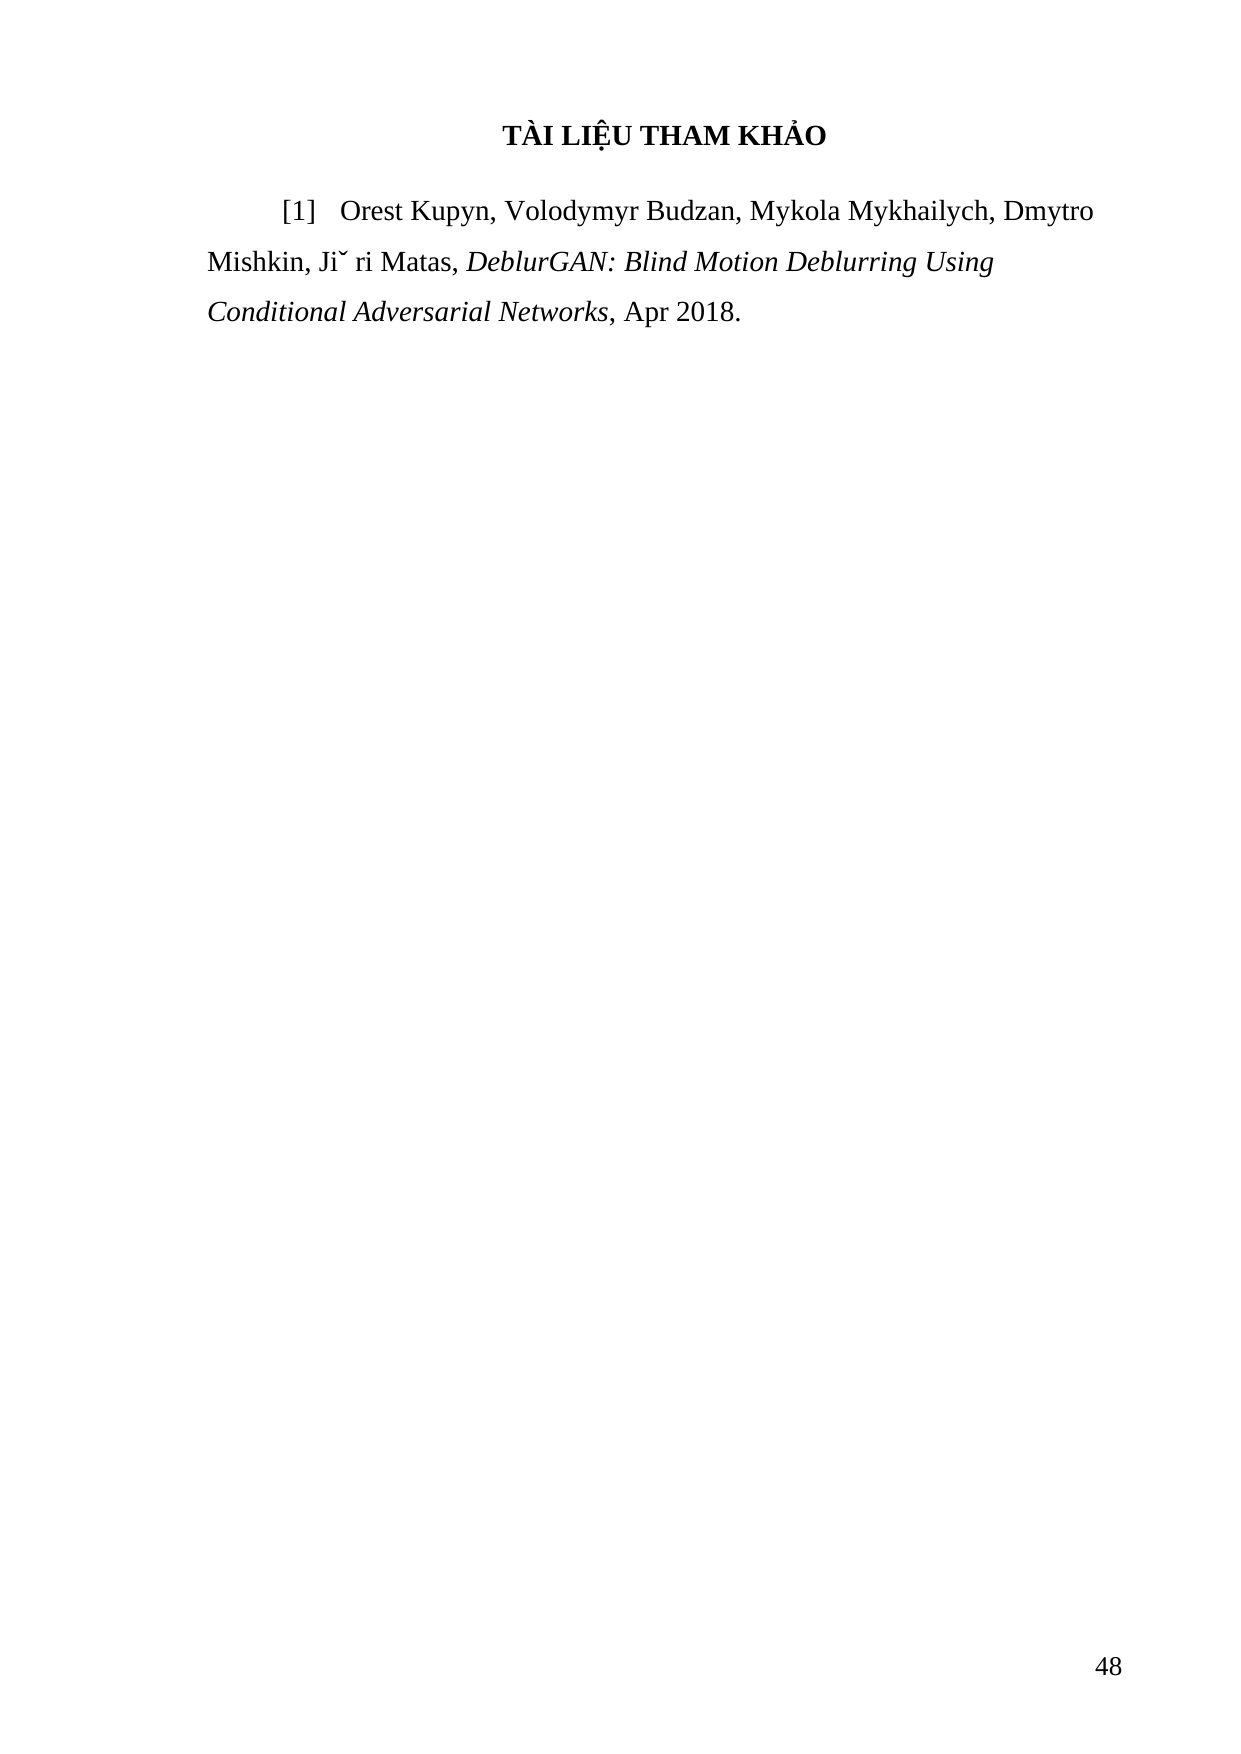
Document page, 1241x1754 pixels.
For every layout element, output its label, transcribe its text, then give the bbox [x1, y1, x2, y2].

list Orest Kupyn, Volodymyr Budzan, Mykola Mykhailych, Dmytro Mishkin, Jiˇ ri Matas, DeblurGAN: Blind Motion Deblurring Using Conditional Adversarial Networks, Apr 2018. [207, 193, 1122, 328]
subtitle TÀI LIỆU THAM KHẢO [207, 118, 1122, 152]
